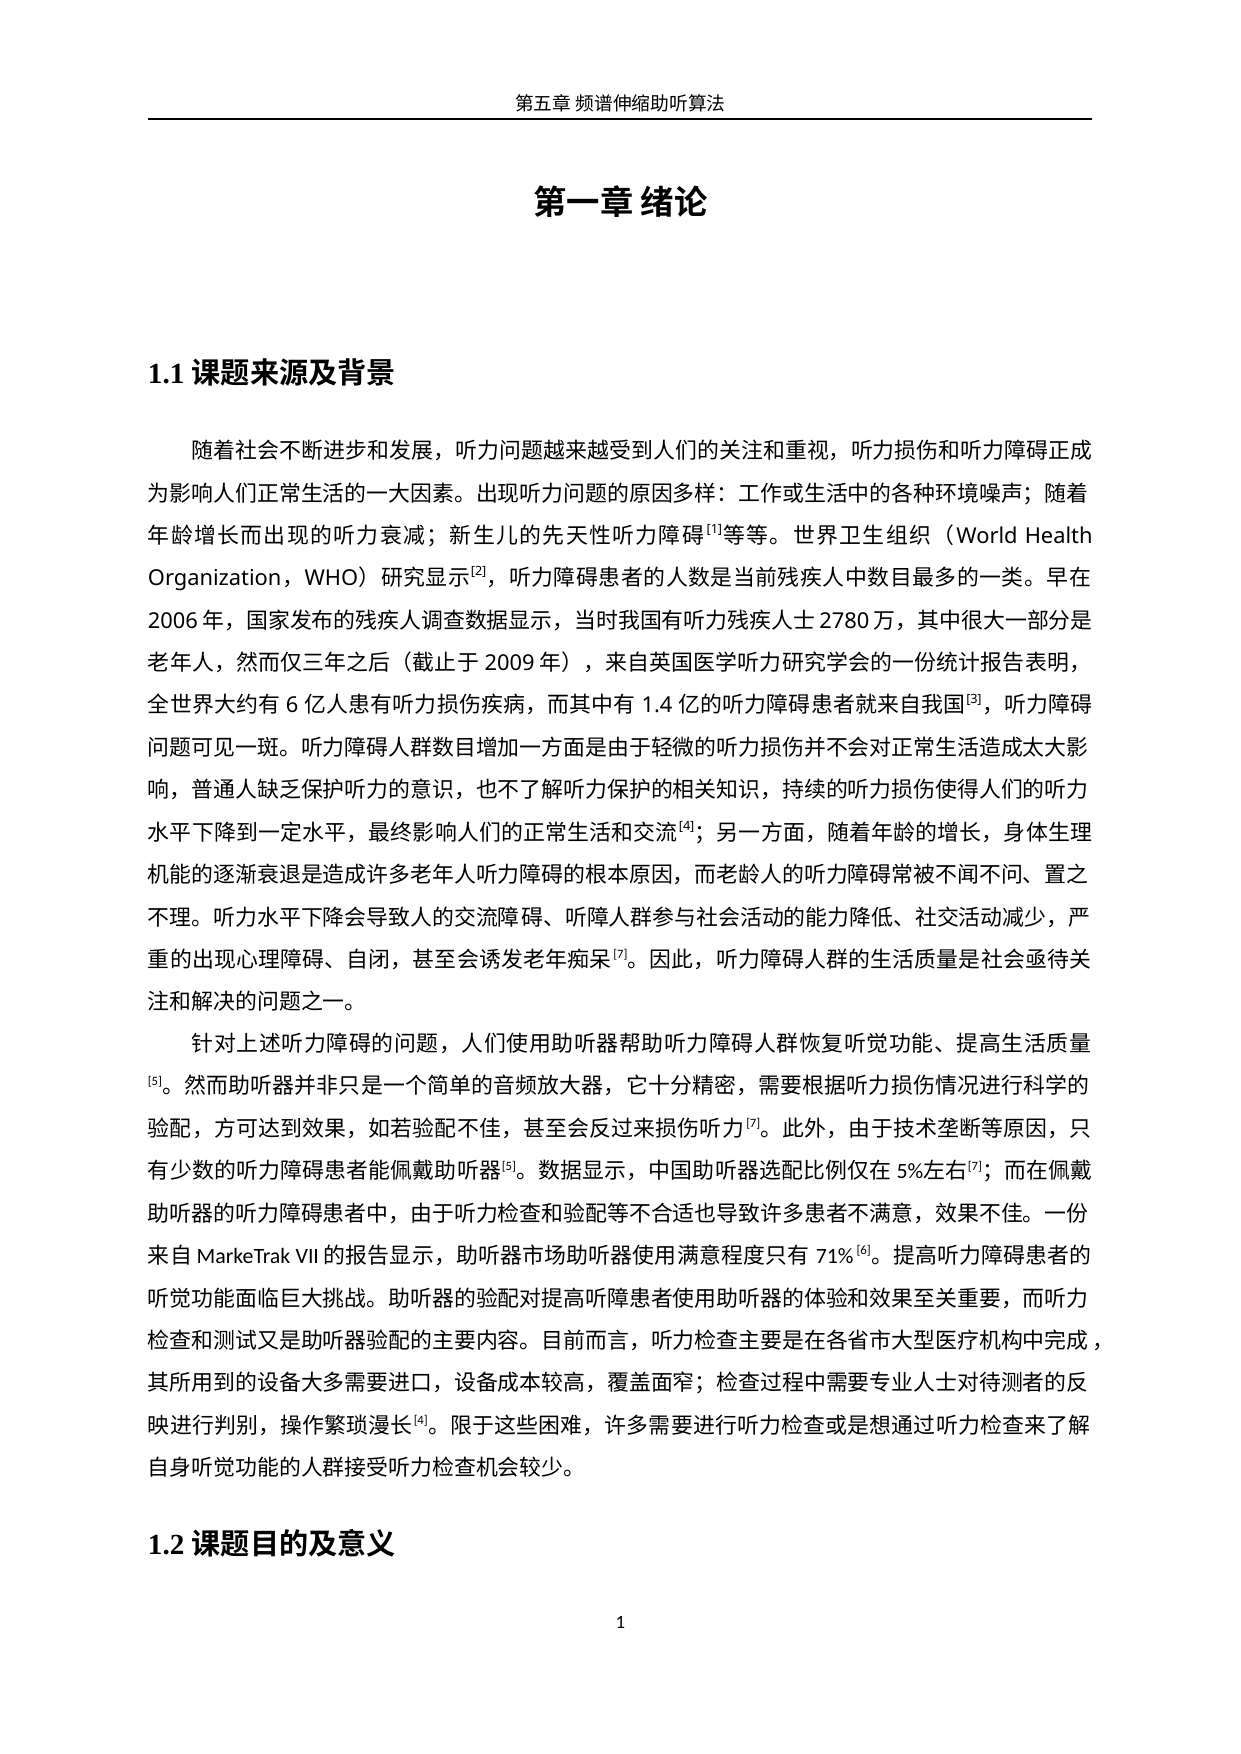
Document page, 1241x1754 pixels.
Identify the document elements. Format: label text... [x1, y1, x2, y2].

subtitle 绪论 [148, 166, 1092, 234]
list 课题目的及意义 [148, 1508, 1092, 1576]
text 随着社会不断进步和发展，听力问题越来越受到人们的关注和重视，听力损伤和听力障碍正成为影响人们正常生活的一大因素。出现听力问题的原因多样：工作或生活中的各种环境噪声；随着年龄增长而出现的听力衰减；新生儿的先天性听力障碍[1]等等。世界卫生组织（World Health Organization，WHO）研究显示[2]，听力障碍患者的人数是当前残疾人中数目最多的一类。早在2006年，国家发布的残疾人调查数据显示，当时我国有听力残疾人士2780万，其中很大一部分是老年人，然而仅三年之后（截止于2009年），来自英国医学听力研究学会的一份统计报告表明，全世界大约有 6 亿人患有听力损伤疾病，而其中有 1.4 亿的听力障碍患者就来自我国[3]，听力障碍问题可见一斑。听力障碍人群数目增加一方面是由于轻微的听力损伤并不会对正常生活造成太大影响，普通人缺乏保护听力的意识，也不了解听力保护的相关知识，持续的听力损伤使得人们的听力水平下降到一定水平，最终影响人们的正常生活和交流[4]；另一方面，随着年龄的增长，身体生理机能的逐渐衰退是造成许多老年人听力障碍的根本原因，而老龄人的听力障碍常被不闻不问、置之不理。听力水平下降会导致人的交流障碍、听障人群参与社会活动的能力降低、社交活动减少，严重的出现心理障碍、自闭，甚至会诱发老年痴呆[7]。因此，听力障碍人群的生活质量是社会亟待关注和解决的问题之一。 [148, 432, 1092, 1017]
text 针对上述听力障碍的问题，人们使用助听器帮助听力障碍人群恢复听觉功能、提高生活质量[5]。然而助听器并非只是一个简单的音频放大器，它十分精密，需要根据听力损伤情况进行科学的验配，方可达到效果，如若验配不佳，甚至会反过来损伤听力[7]。此外，由于技术垄断等原因，只有少数的听力障碍患者能佩戴助听器[5]。数据显示，中国助听器选配比例仅在5%左右[7]；而在佩戴助听器的听力障碍患者中，由于听力检查和验配等不合适也导致许多患者不满意，效果不佳。一份来自MarkeTrak VII的报告显示，助听器市场助听器使用满意程度只有71% [6]。提高听力障碍患者的听觉功能面临巨大挑战。助听器的验配对提高听障患者使用助听器的体验和效果至关重要，而听力检查和测试又是助听器验配的主要内容。目前而言，听力检查主要是在各省市大型医疗机构中完成，其所用到的设备大多需要进口，设备成本较高，覆盖面窄；检查过程中需要专业人士对待测者的反映进行判别，操作繁琐漫长[4]。限于这些困难，许多需要进行听力检查或是想通过听力检查来了解自身听觉功能的人群接受听力检查机会较少。 [148, 1025, 1092, 1483]
list 课题来源及背景 [148, 337, 1092, 404]
